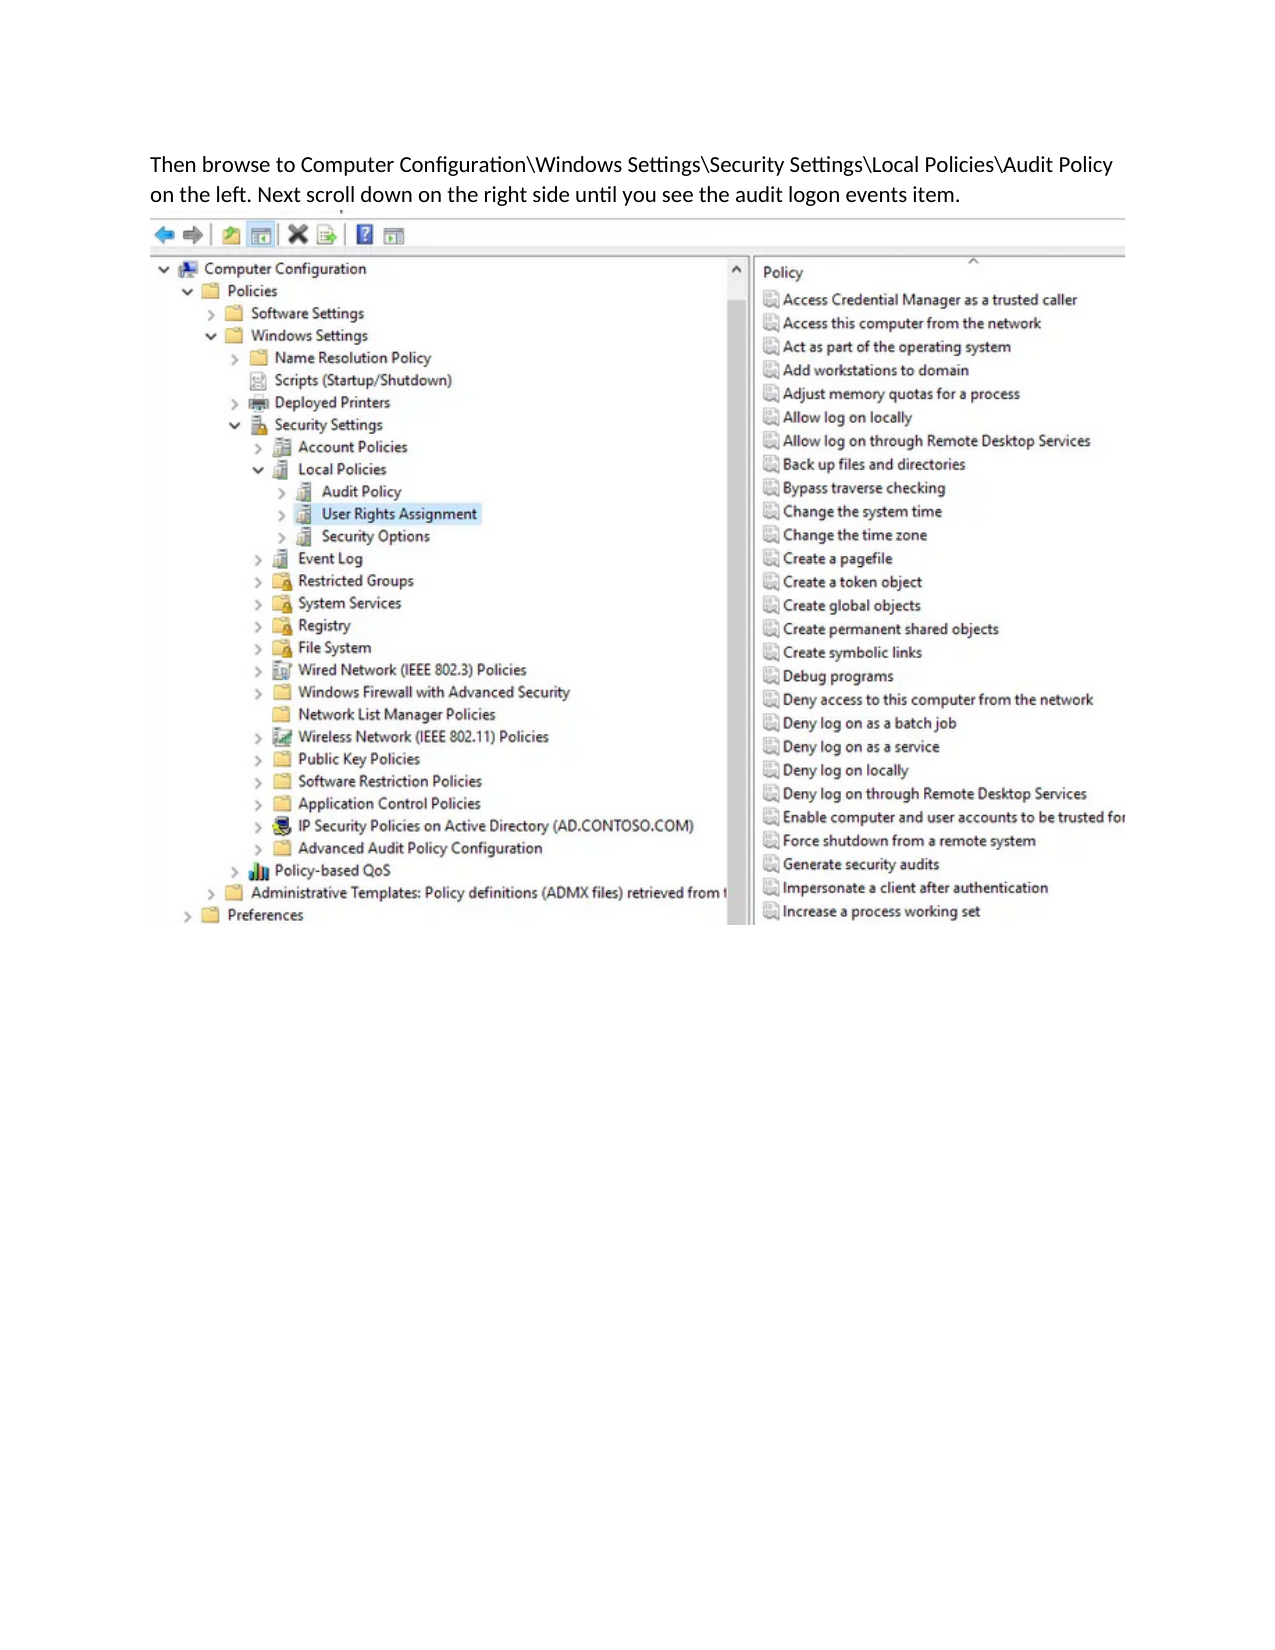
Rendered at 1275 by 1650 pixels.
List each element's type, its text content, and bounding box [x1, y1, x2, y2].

text Then browse to Computer Configuration\Windows Settings\Security Settings\Local Policies\Audit Policy on the left. Next scroll down on the right side until you see the audit logon events item. [150, 150, 1125, 210]
picture [150, 210, 1125, 925]
